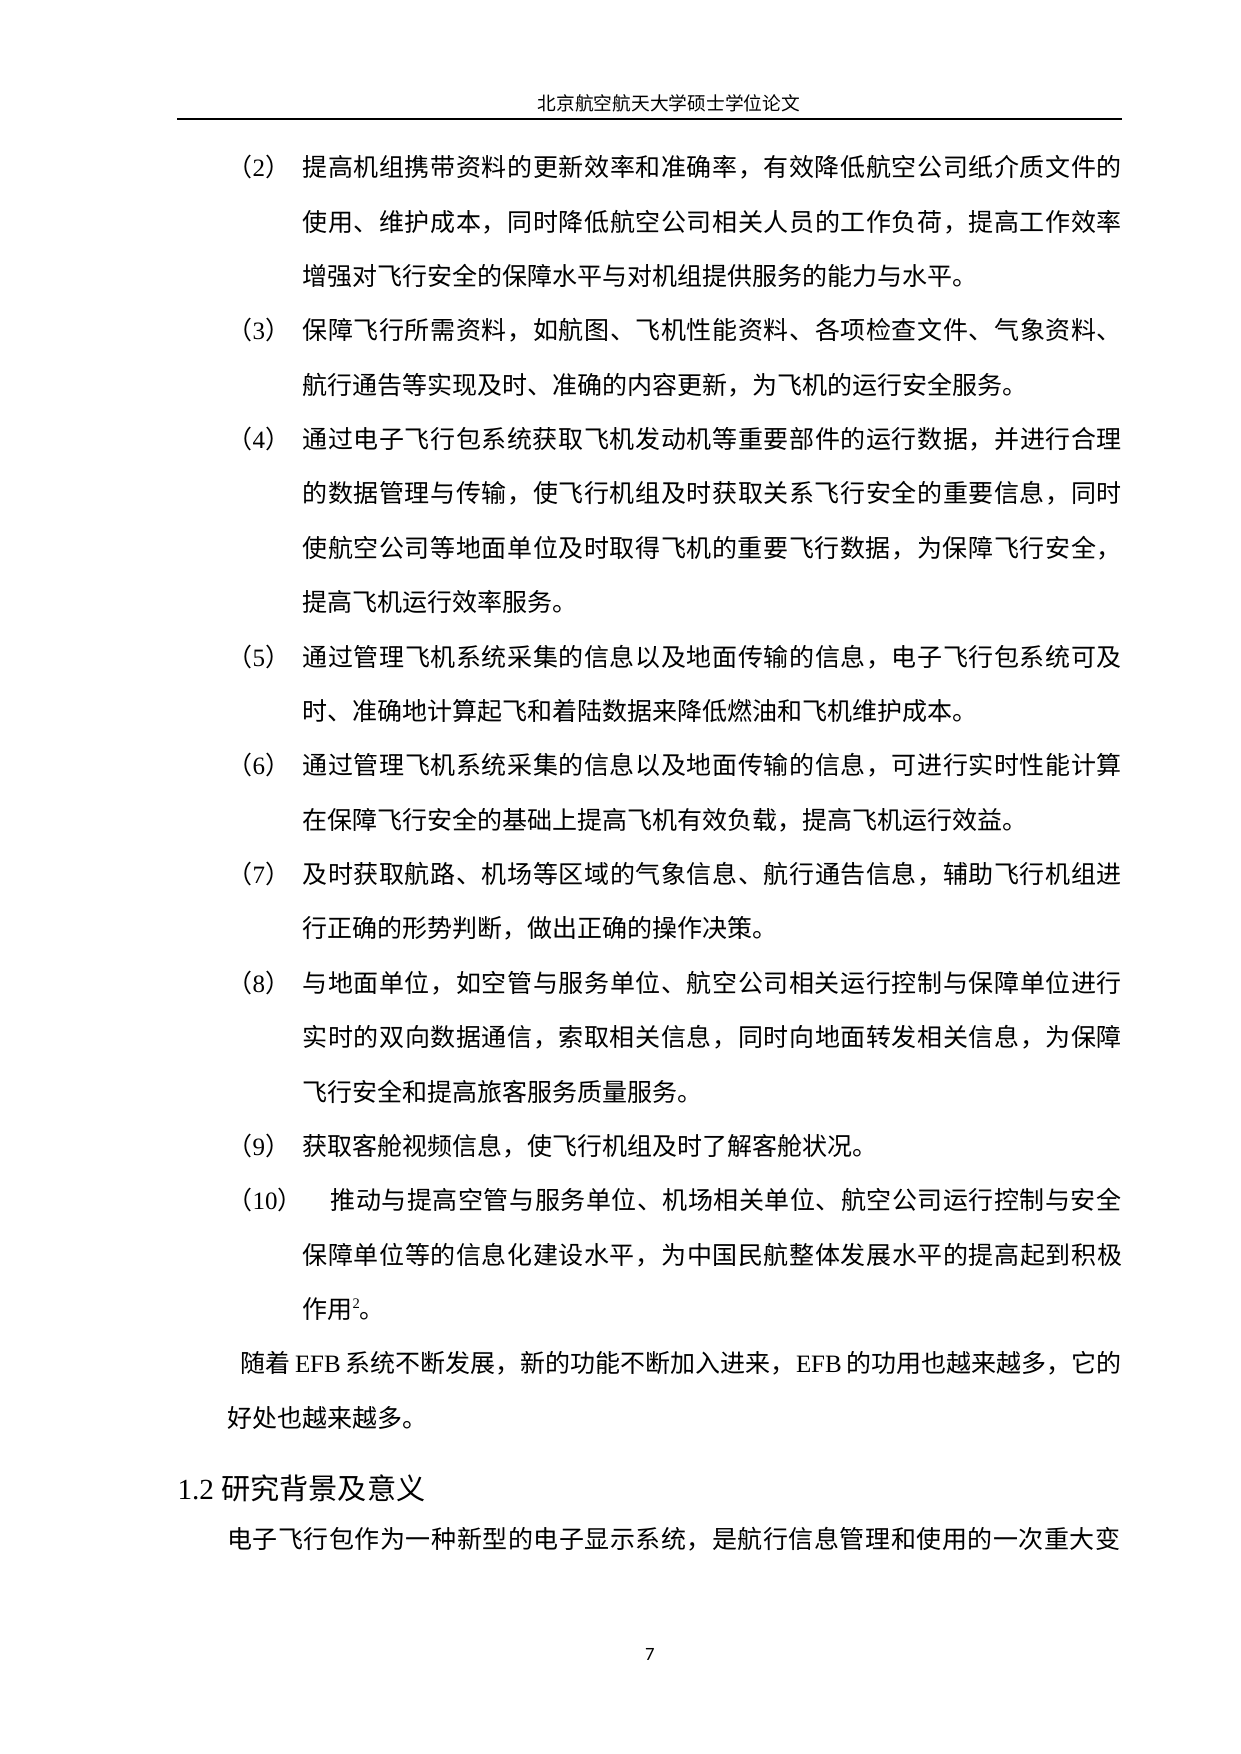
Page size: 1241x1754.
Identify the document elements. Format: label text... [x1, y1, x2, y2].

list 与地面单位，如空管与服务单位、航空公司相关运行控制与保障单位进行实时的双向数据通信，索取相关信息，同时向地面转发相关信息，为保障飞行安全和提高旅客服务质量服务。 [227, 963, 1122, 1108]
list 通过电子飞行包系统获取飞机发动机等重要部件的运行数据，并进行合理的数据管理与传输，使飞行机组及时获取关系飞行安全的重要信息，同时使航空公司等地面单位及时取得飞机的重要飞行数据，为保障飞行安全， 提高飞机运行效率服务。 [227, 419, 1122, 619]
list 及时获取航路、机场等区域的气象信息、航行通告信息，辅助飞行机组进行正确的形势判断，做出正确的操作决策。 [227, 854, 1122, 945]
list 通过管理飞机系统采集的信息以及地面传输的信息，电子飞行包系统可及时、准确地计算起飞和着陆数据来降低燃油和飞机维护成本。 [227, 637, 1122, 728]
text 随着EFB系统不断发展，新的功能不断加入进来，EFB的功用也越来越多，它的好处也越来越多。 [227, 1344, 1122, 1434]
list 提高机组携带资料的更新效率和准确率，有效降低航空公司纸介质文件的使用、维护成本，同时降低航空公司相关人员的工作负荷，提高工作效率，增强对飞行安全的保障水平与对机组提供服务的能力与水平。 [227, 148, 1122, 293]
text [177, 1520, 1122, 1556]
list 获取客舱视频信息，使飞行机组及时了解客舱状况。 [227, 1126, 1122, 1163]
subtitle 1.2 研究背景及意义 [177, 1465, 1122, 1507]
list 保障飞行所需资料，如航图、飞机性能资料、各项检查文件、气象资料、航行通告等实现及时、准确的内容更新，为飞机的运行安全服务。 [227, 311, 1122, 401]
list 推动与提高空管与服务单位、机场相关单位、航空公司运行控制与安全保障单位等的信息化建设水平，为中国民航整体发展水平的提高起到积极作用2。 [227, 1181, 1122, 1326]
list 通过管理飞机系统采集的信息以及地面传输的信息，可进行实时性能计算，在保障飞行安全的基础上提高飞机有效负载，提高飞机运行效益。 [227, 746, 1122, 836]
